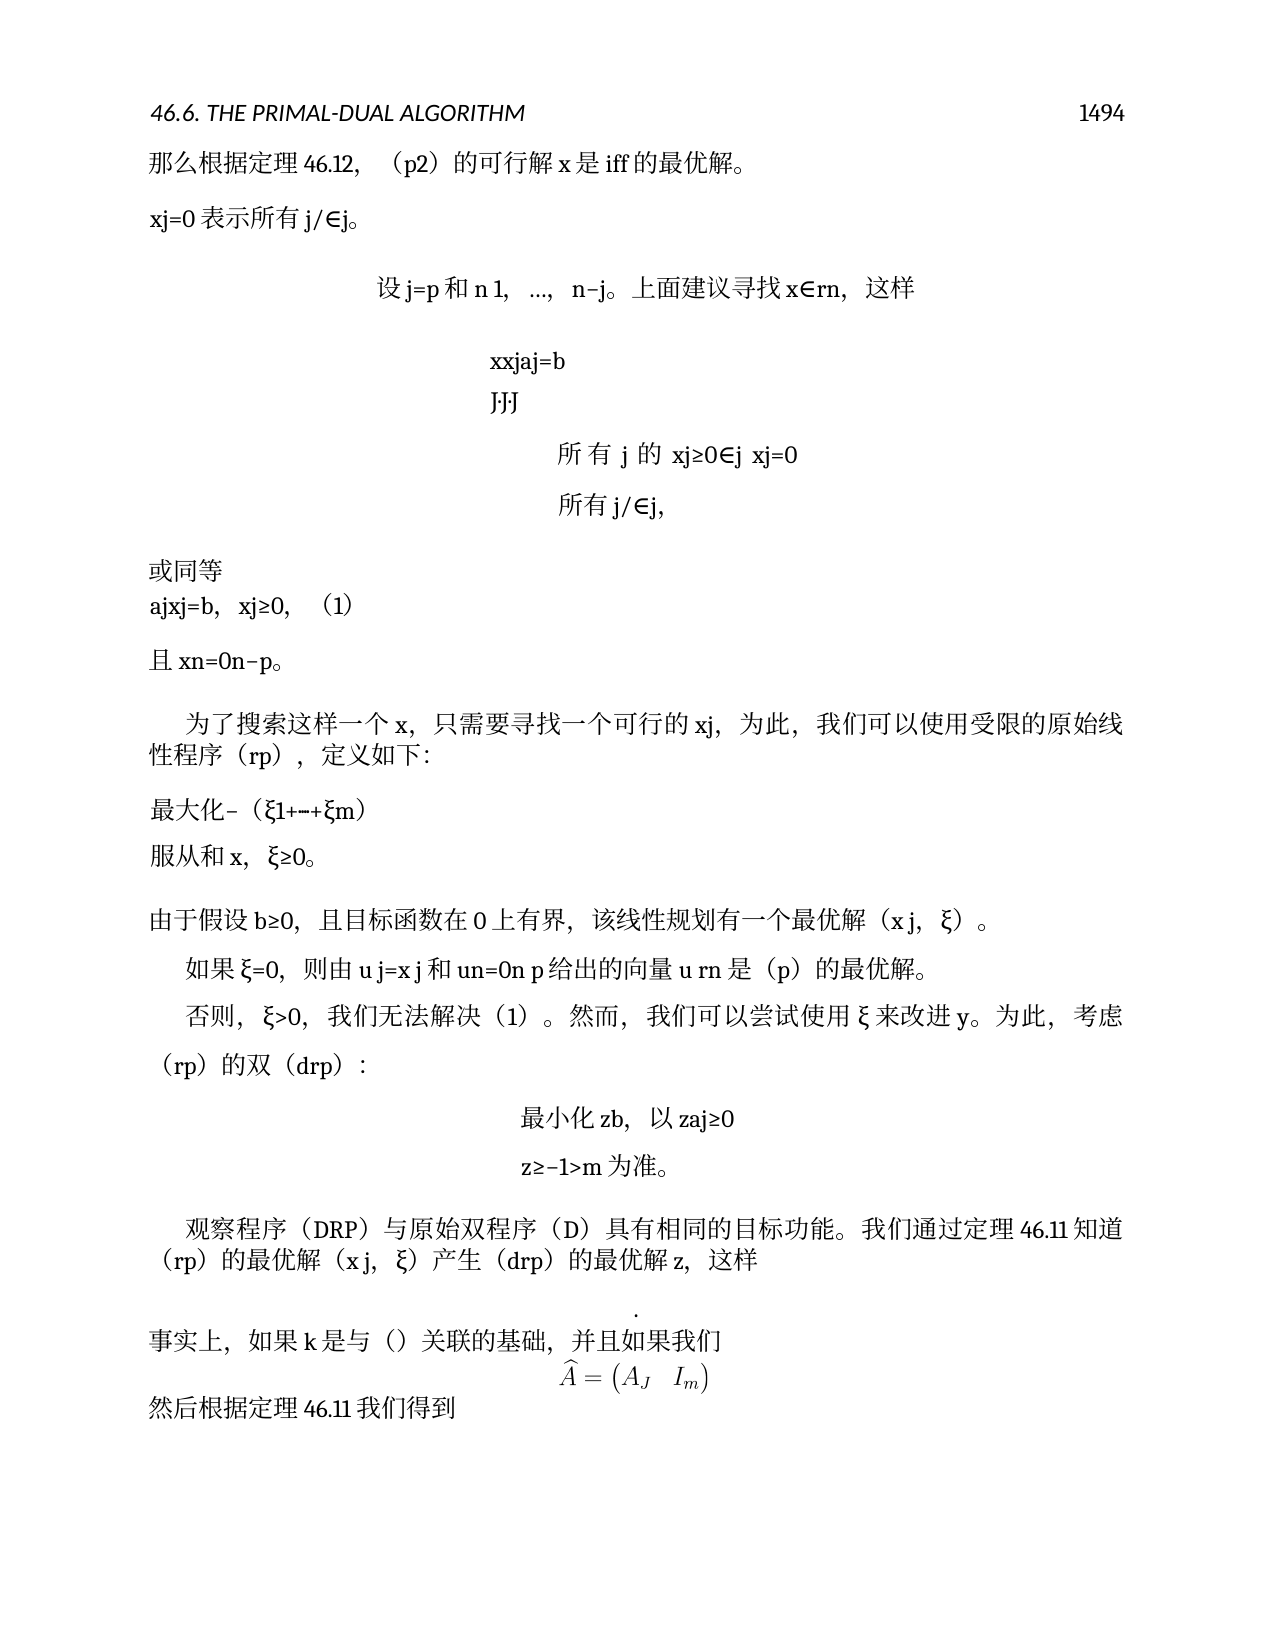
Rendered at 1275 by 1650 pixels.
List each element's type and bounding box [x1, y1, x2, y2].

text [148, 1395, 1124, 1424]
picture [558, 1358, 708, 1394]
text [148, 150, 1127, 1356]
